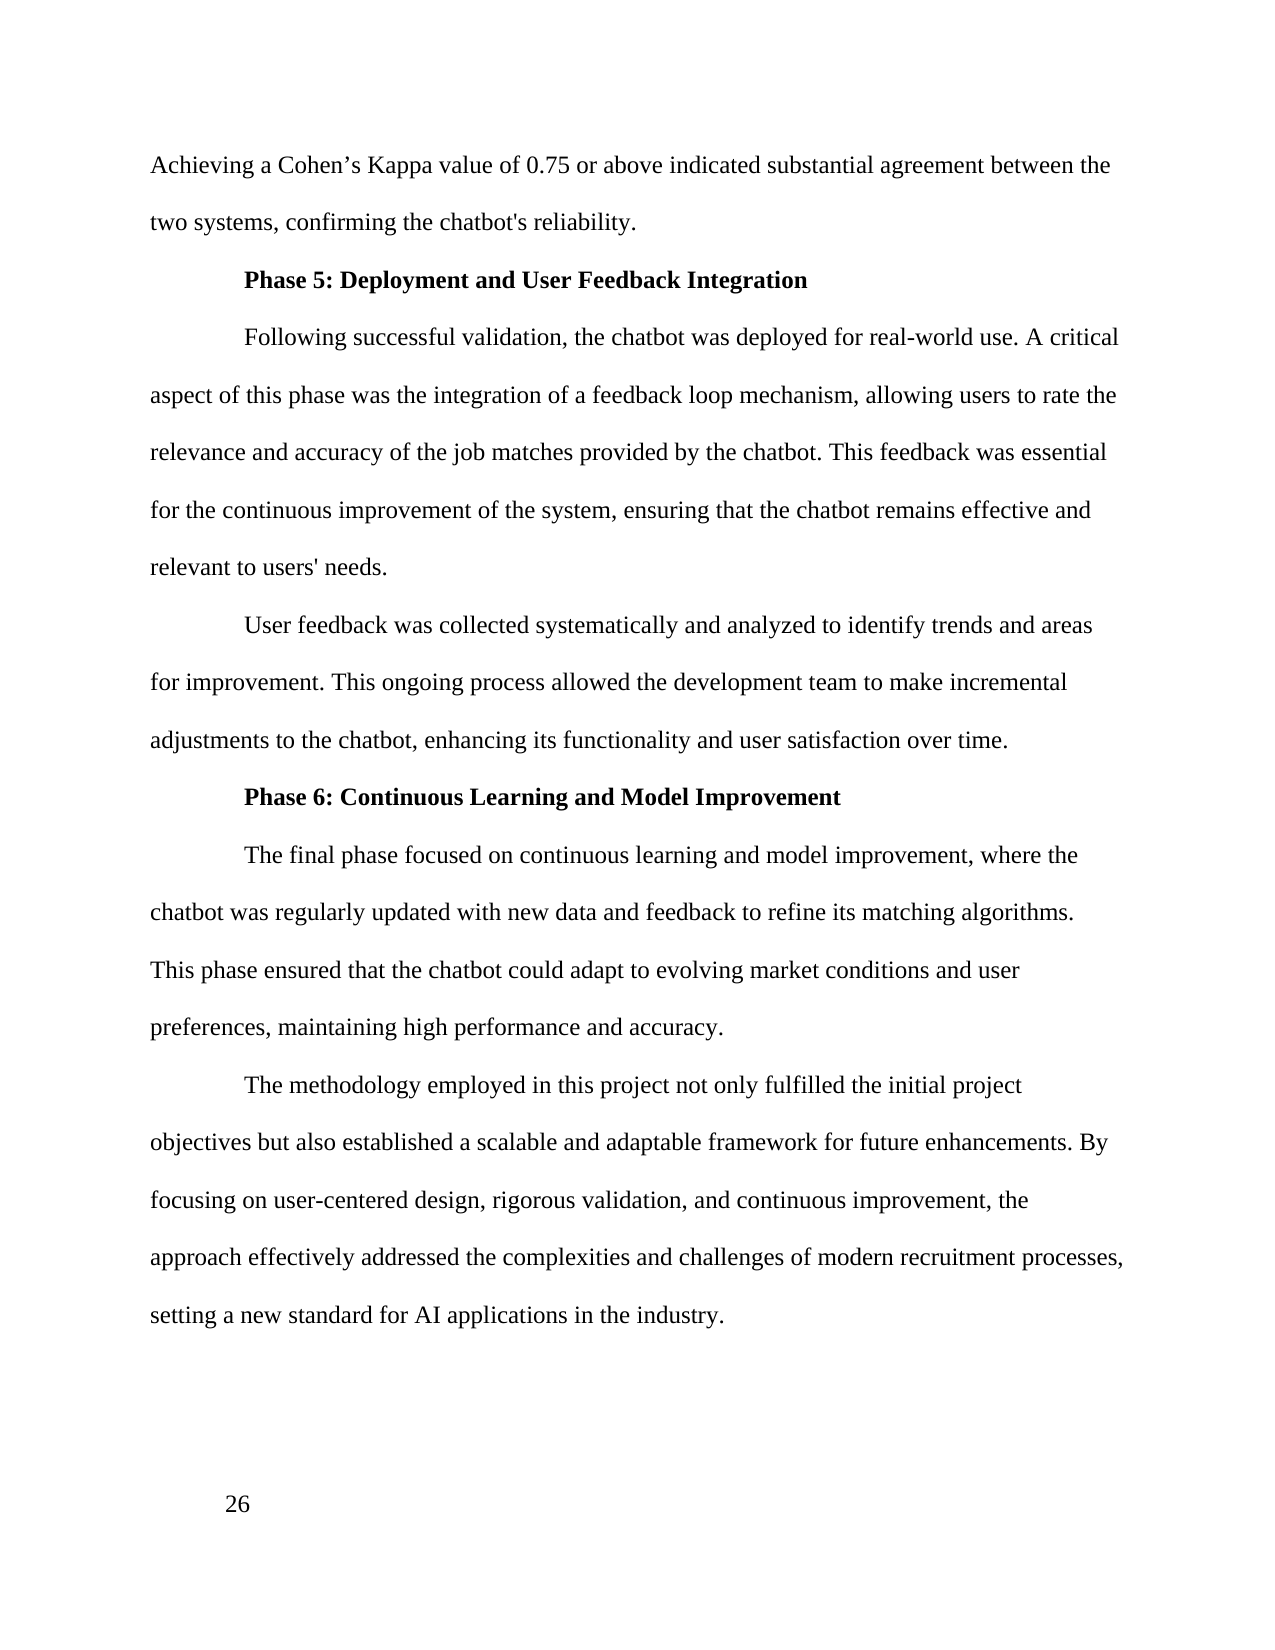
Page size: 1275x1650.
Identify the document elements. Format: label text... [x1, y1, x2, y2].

text Following successful validation, the chatbot was deployed for real-world use. A critical aspect of this phase was the integration of a feedback loop mechanism, allowing users to rate the relevance and accuracy of the job matches provided by the chatbot. This feedback was essential for the continuous improvement of the system, ensuring that the chatbot remains effective and relevant to users' needs. [150, 322, 1125, 581]
text Phase 6: Continuous Learning and Model Improvement [150, 782, 1125, 811]
text Phase 5: Deployment and User Feedback Integration [150, 265, 1125, 294]
text The final phase focused on continuous learning and model improvement, where the chatbot was regularly updated with new data and feedback to refine its matching algorithms. This phase ensured that the chatbot could adapt to evolving market conditions and user preferences, maintaining high performance and accuracy. [150, 840, 1125, 1041]
text User feedback was collected systematically and analyzed to identify trends and areas for improvement. This ongoing process allowed the development team to make incremental adjustments to the chatbot, enhancing its functionality and user satisfaction over time. [150, 610, 1125, 754]
text The methodology employed in this project not only fulfilled the initial project objectives but also established a scalable and adaptable framework for future enhancements. By focusing on user-centered design, rigorous validation, and continuous improvement, the approach effectively addressed the complexities and challenges of modern recruitment processes, setting a new standard for AI applications in the industry. [150, 1070, 1125, 1329]
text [150, 150, 1125, 236]
